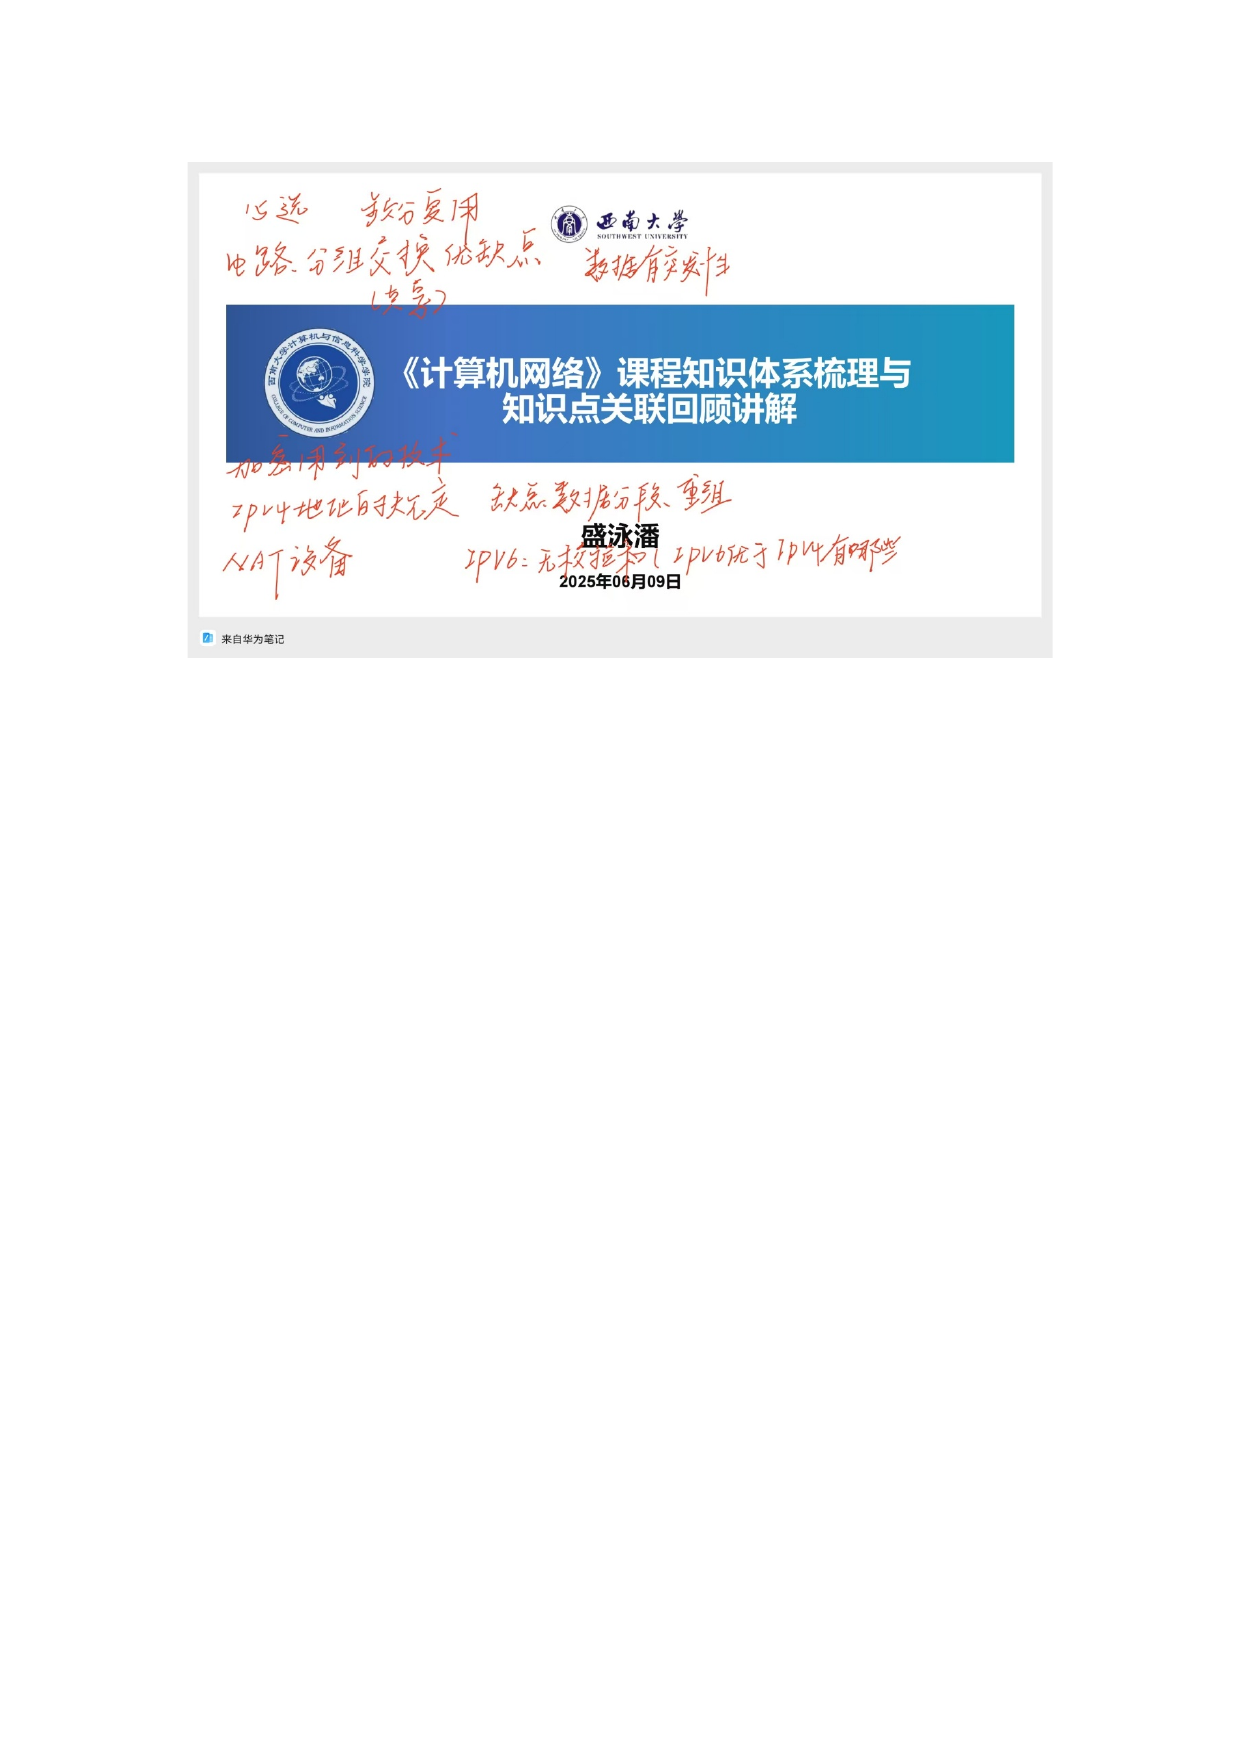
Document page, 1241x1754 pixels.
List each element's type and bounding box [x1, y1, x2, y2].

picture [187, 162, 1053, 658]
